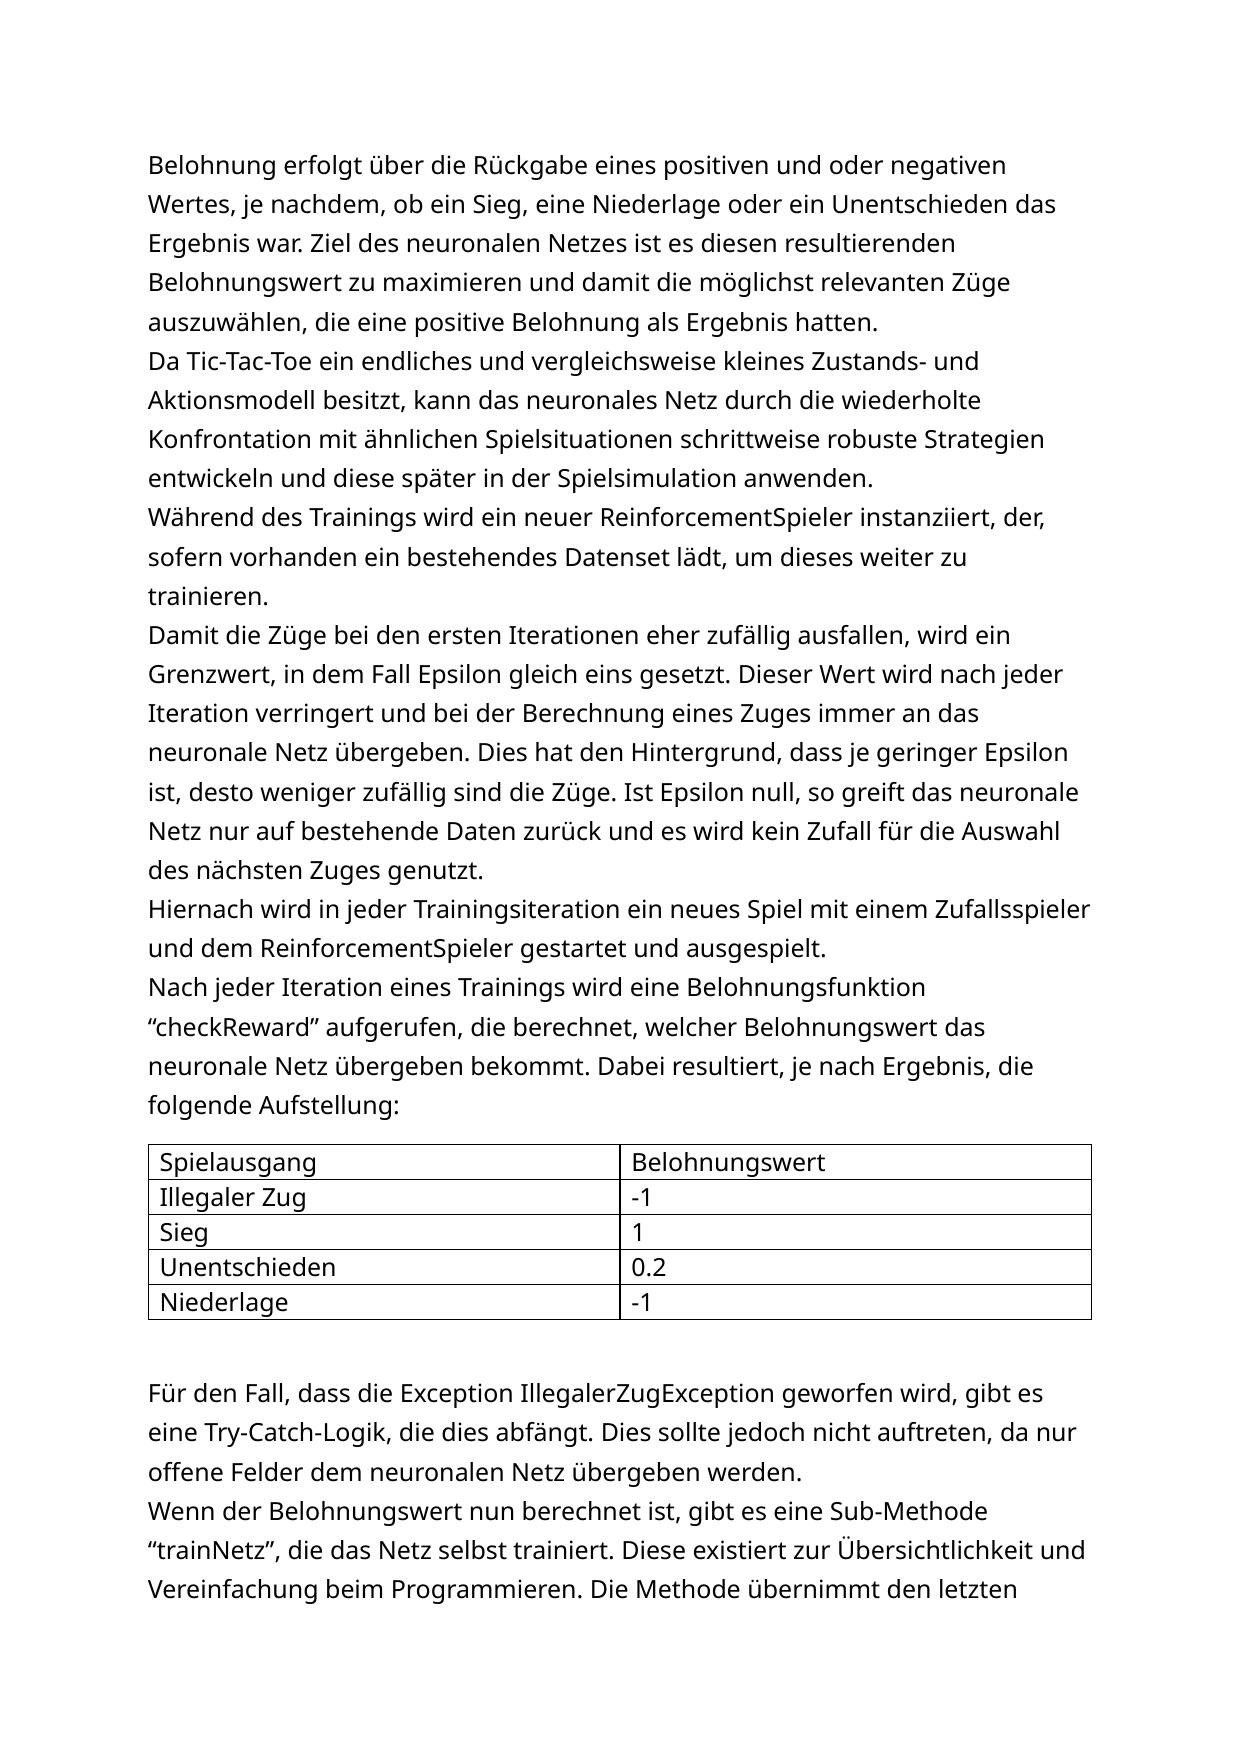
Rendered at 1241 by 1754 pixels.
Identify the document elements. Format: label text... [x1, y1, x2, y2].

table_header Spielausgang [149, 1145, 619, 1178]
table_cell Unentschieden [149, 1250, 619, 1284]
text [148, 1376, 1093, 1606]
table_cell Niederlage [149, 1285, 619, 1319]
table_cell -1 [621, 1180, 1091, 1214]
table_cell 1 [621, 1215, 1091, 1249]
table_header Belohnungswert [621, 1145, 1091, 1178]
table_cell Illegaler Zug [149, 1180, 619, 1214]
table_cell Sieg [149, 1215, 619, 1249]
table_cell -1 [621, 1285, 1091, 1319]
table_cell 0.2 [621, 1250, 1091, 1284]
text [148, 148, 1093, 1122]
